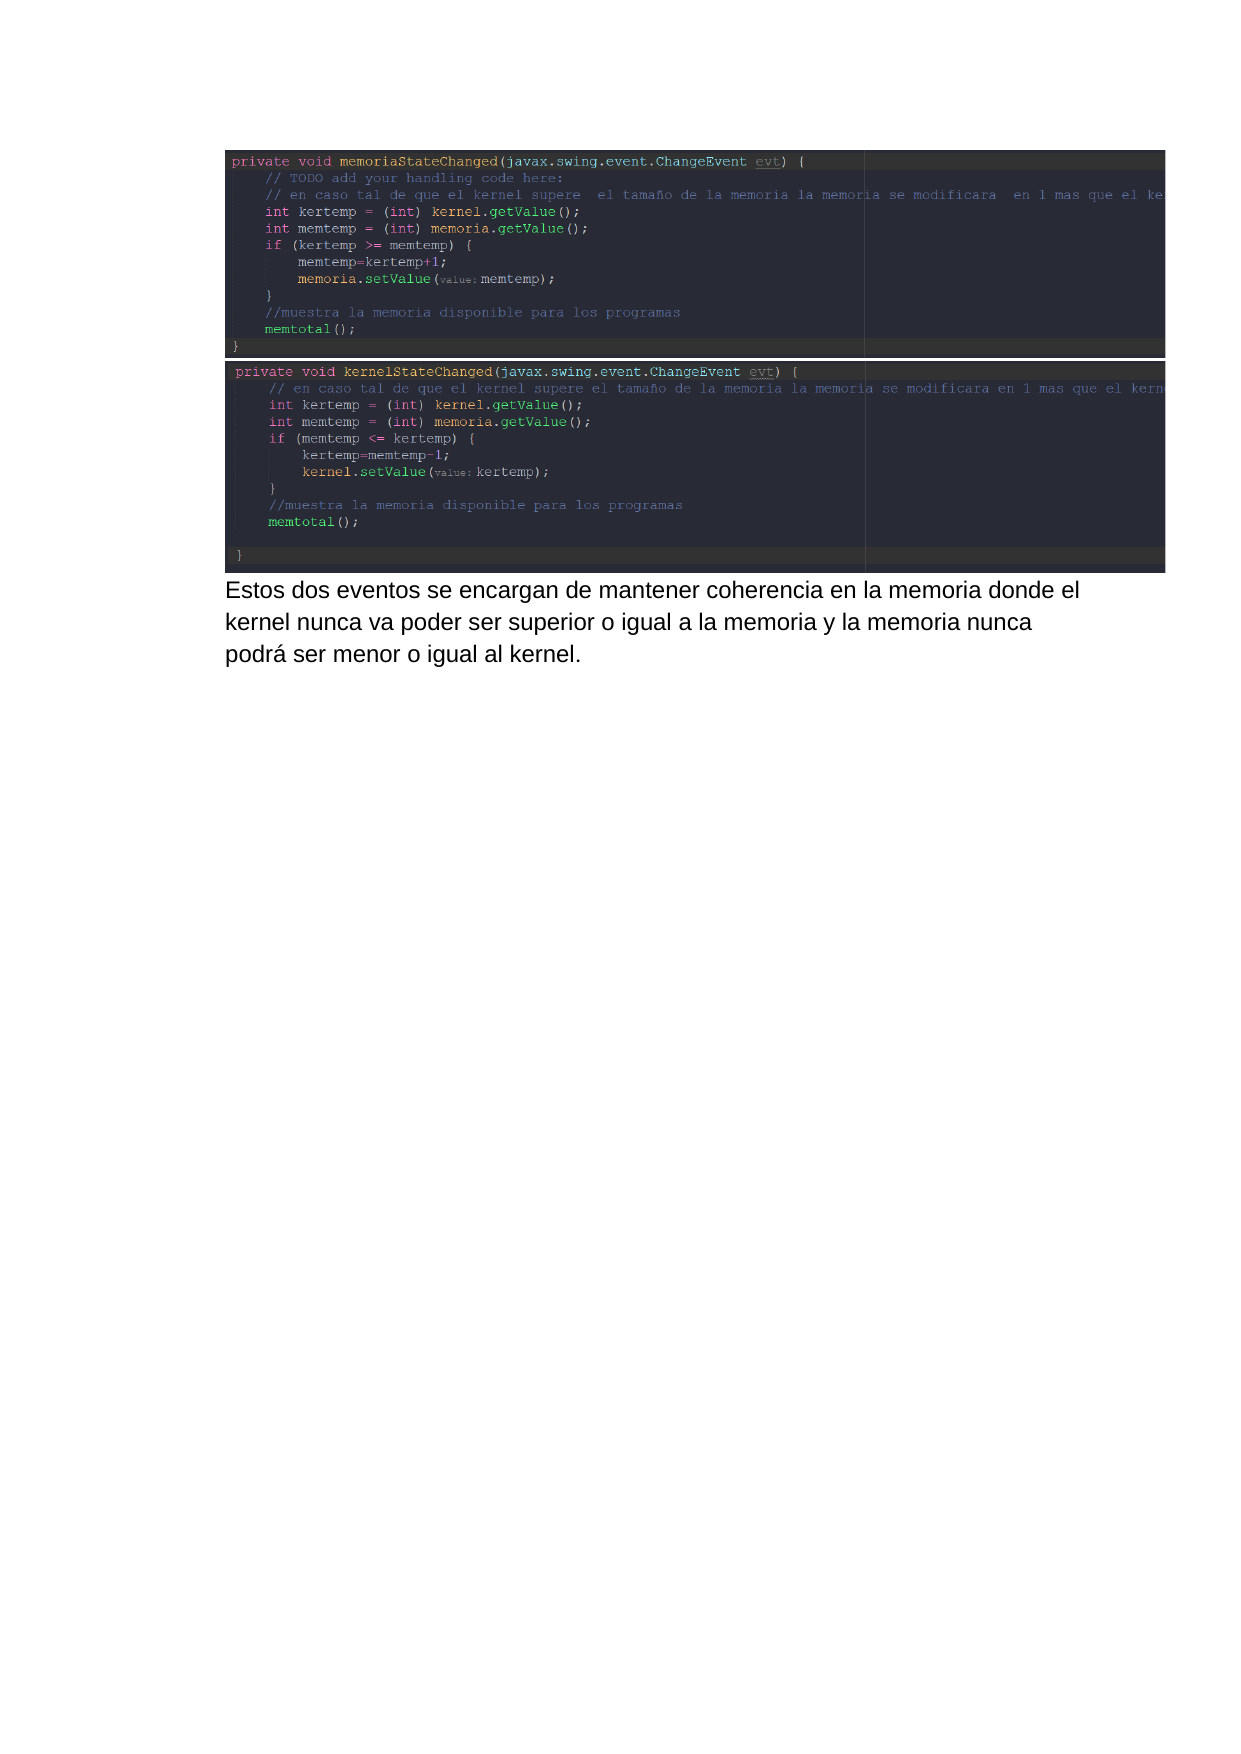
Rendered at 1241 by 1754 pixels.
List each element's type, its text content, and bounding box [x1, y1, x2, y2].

picture [225, 150, 1166, 358]
picture [225, 361, 1166, 573]
list Estos dos eventos se encargan de mantener coherencia en la memoria donde el kernel nunca va poder ser superior o igual a la memoria y la memoria nunca podrá ser menor o igual al kernel. [225, 576, 1090, 668]
